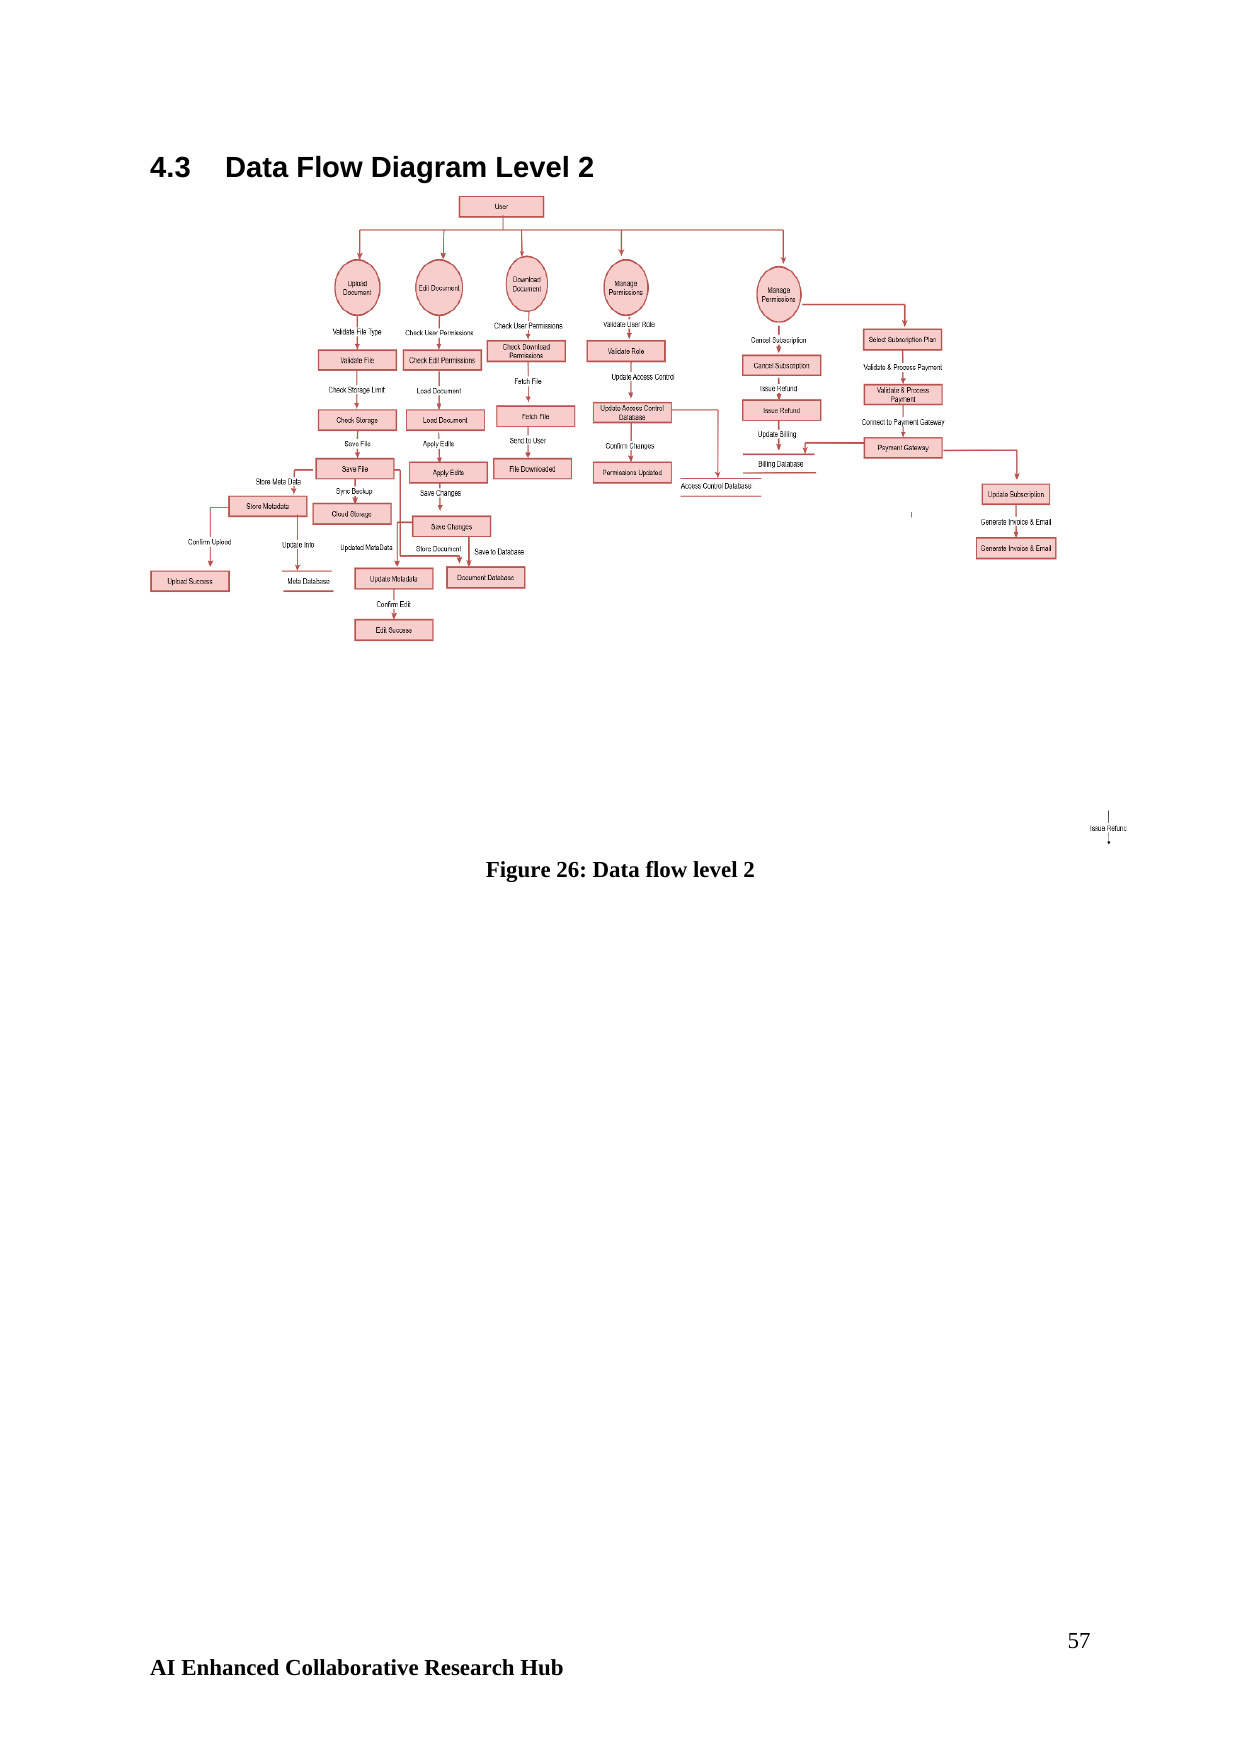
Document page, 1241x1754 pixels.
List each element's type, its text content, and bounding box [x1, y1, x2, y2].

picture [150, 196, 1127, 844]
text Figure 26: Data flow level 2 [150, 856, 1090, 882]
subtitle Data Flow Diagram Level 2 [150, 150, 1090, 183]
